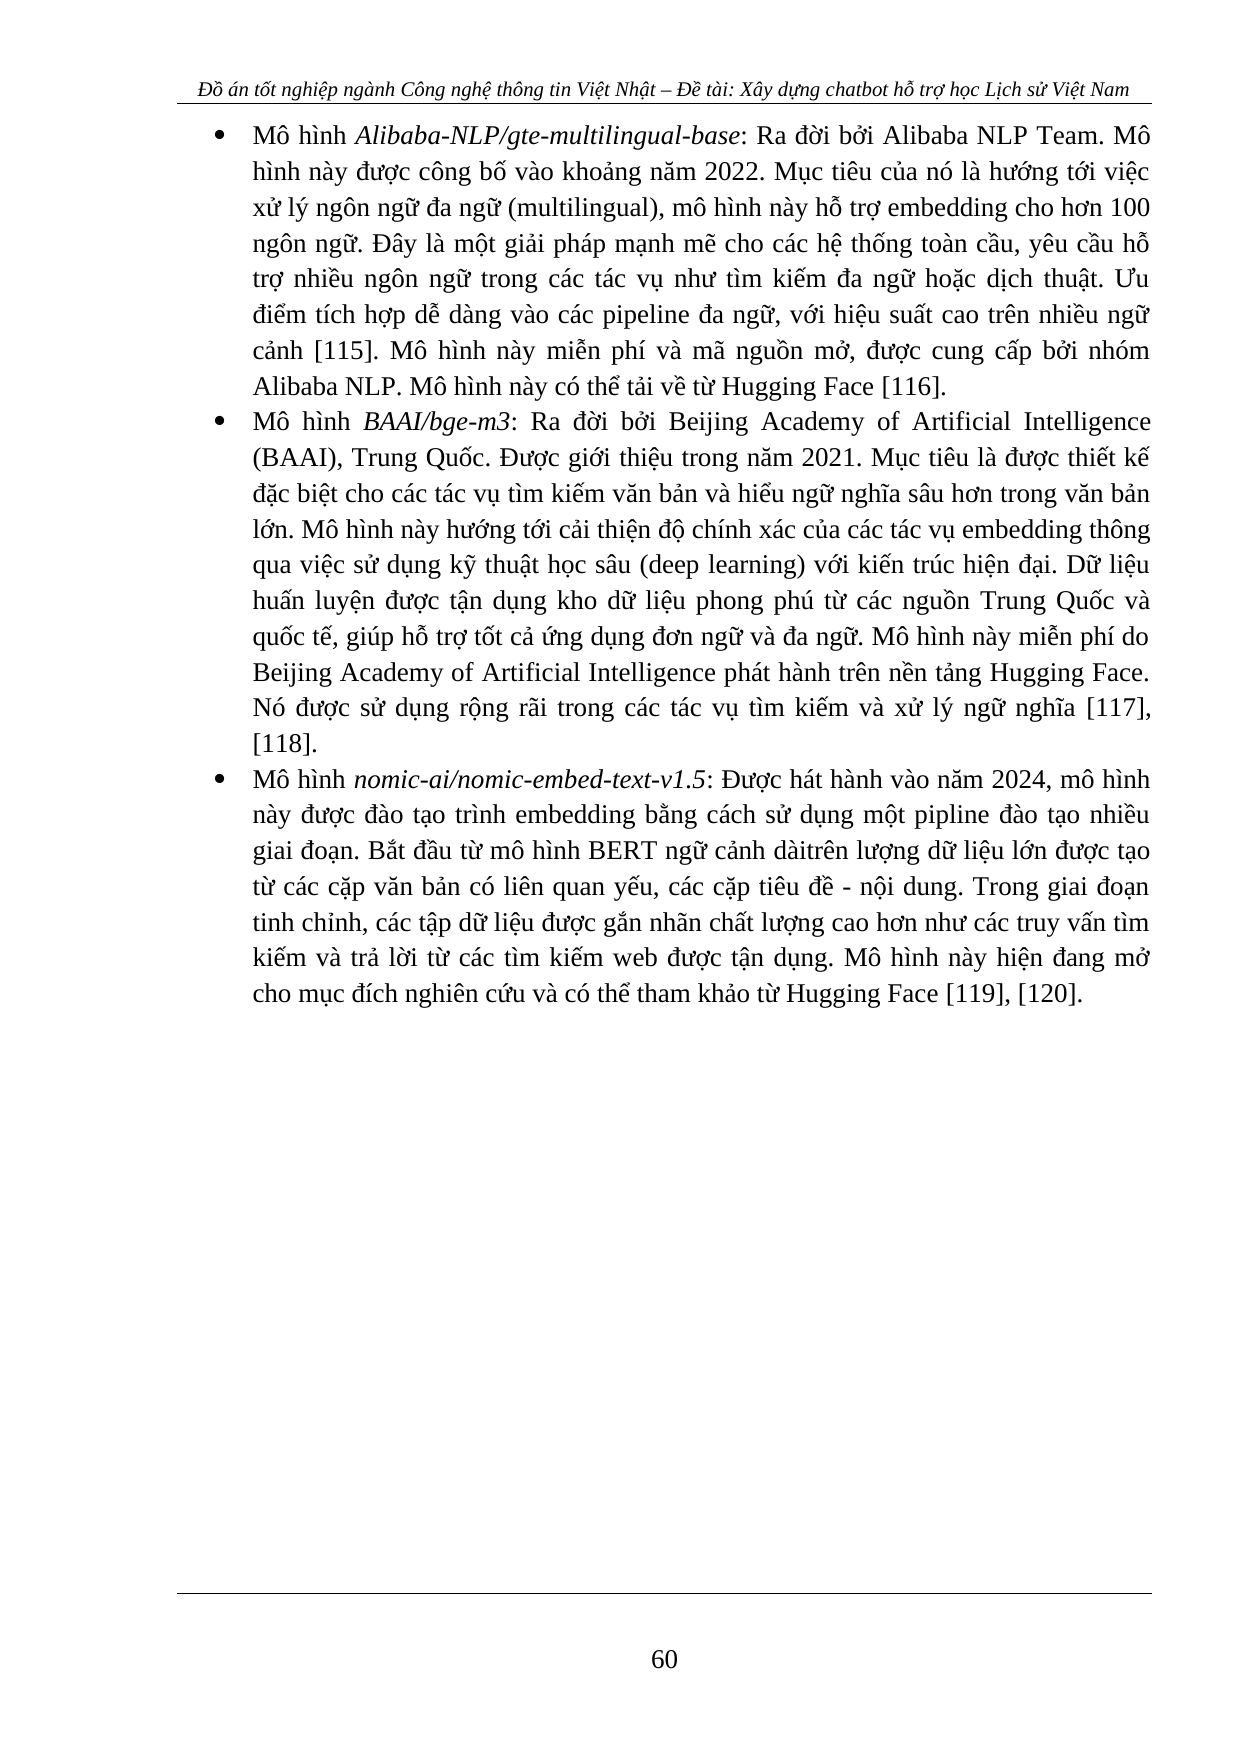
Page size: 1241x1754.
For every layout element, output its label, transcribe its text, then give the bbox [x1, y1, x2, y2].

list Mô hình nomic-ai/nomic-embed-text-v1.5: Được hát hành vào năm 2024, mô hình này được đào tạo trình embedding bằng cách sử dụng một pipline đào tạo nhiều giai đoạn. Bắt đầu từ mô hình BERT ngữ cảnh dàitrên lượng dữ liệu lớn được tạo từ các cặp văn bản có liên quan yếu, các cặp tiêu đề - nội dung. Trong giai đoạn tinh chỉnh, các tập dữ liệu được gắn nhãn chất lượng cao hơn như các truy vấn tìm kiếm và trả lời từ các tìm kiếm web được tận dụng. Mô hình này hiện đang mở cho mục đích nghiên cứu và có thể tham khảo từ Hugging Face . [215, 763, 1152, 1008]
list Mô hình BAAI/bge-m3: Ra đời bởi Beijing Academy of Artificial Intelligence (BAAI), Trung Quốc. Được giới thiệu trong năm 2021. Mục tiêu là được thiết kế đặc biệt cho các tác vụ tìm kiếm văn bản và hiểu ngữ nghĩa sâu hơn trong văn bản lớn. Mô hình này hướng tới cải thiện độ chính xác của các tác vụ embedding thông qua việc sử dụng kỹ thuật học sâu (deep learning) với kiến trúc hiện đại. Dữ liệu huấn luyện được tận dụng kho dữ liệu phong phú từ các nguồn Trung Quốc và quốc tế, giúp hỗ trợ tốt cả ứng dụng đơn ngữ và đa ngữ. Mô hình này miễn phí do Beijing Academy of Artificial Intelligence phát hành trên nền tảng Hugging Face. Nó được sử dụng rộng rãi trong các tác vụ tìm kiếm và xử lý ngữ nghĩa ​. [215, 405, 1152, 758]
list Mô hình Alibaba-NLP/gte-multilingual-base: Ra đời bởi Alibaba NLP Team. Mô hình này được công bố vào khoảng năm 2022. Mục tiêu của nó là hướng tới việc xử lý ngôn ngữ đa ngữ (multilingual), mô hình này hỗ trợ embedding cho hơn 100 ngôn ngữ. Đây là một giải pháp mạnh mẽ cho các hệ thống toàn cầu, yêu cầu hỗ trợ nhiều ngôn ngữ trong các tác vụ như tìm kiếm đa ngữ hoặc dịch thuật. Ưu điểm tích hợp dễ dàng vào các pipeline đa ngữ, với hiệu suất cao trên nhiều ngữ cảnh . Mô hình này miễn phí và mã nguồn mở, được cung cấp bởi nhóm Alibaba NLP. Mô hình này có thể tải về từ Hugging Face . [215, 119, 1152, 401]
